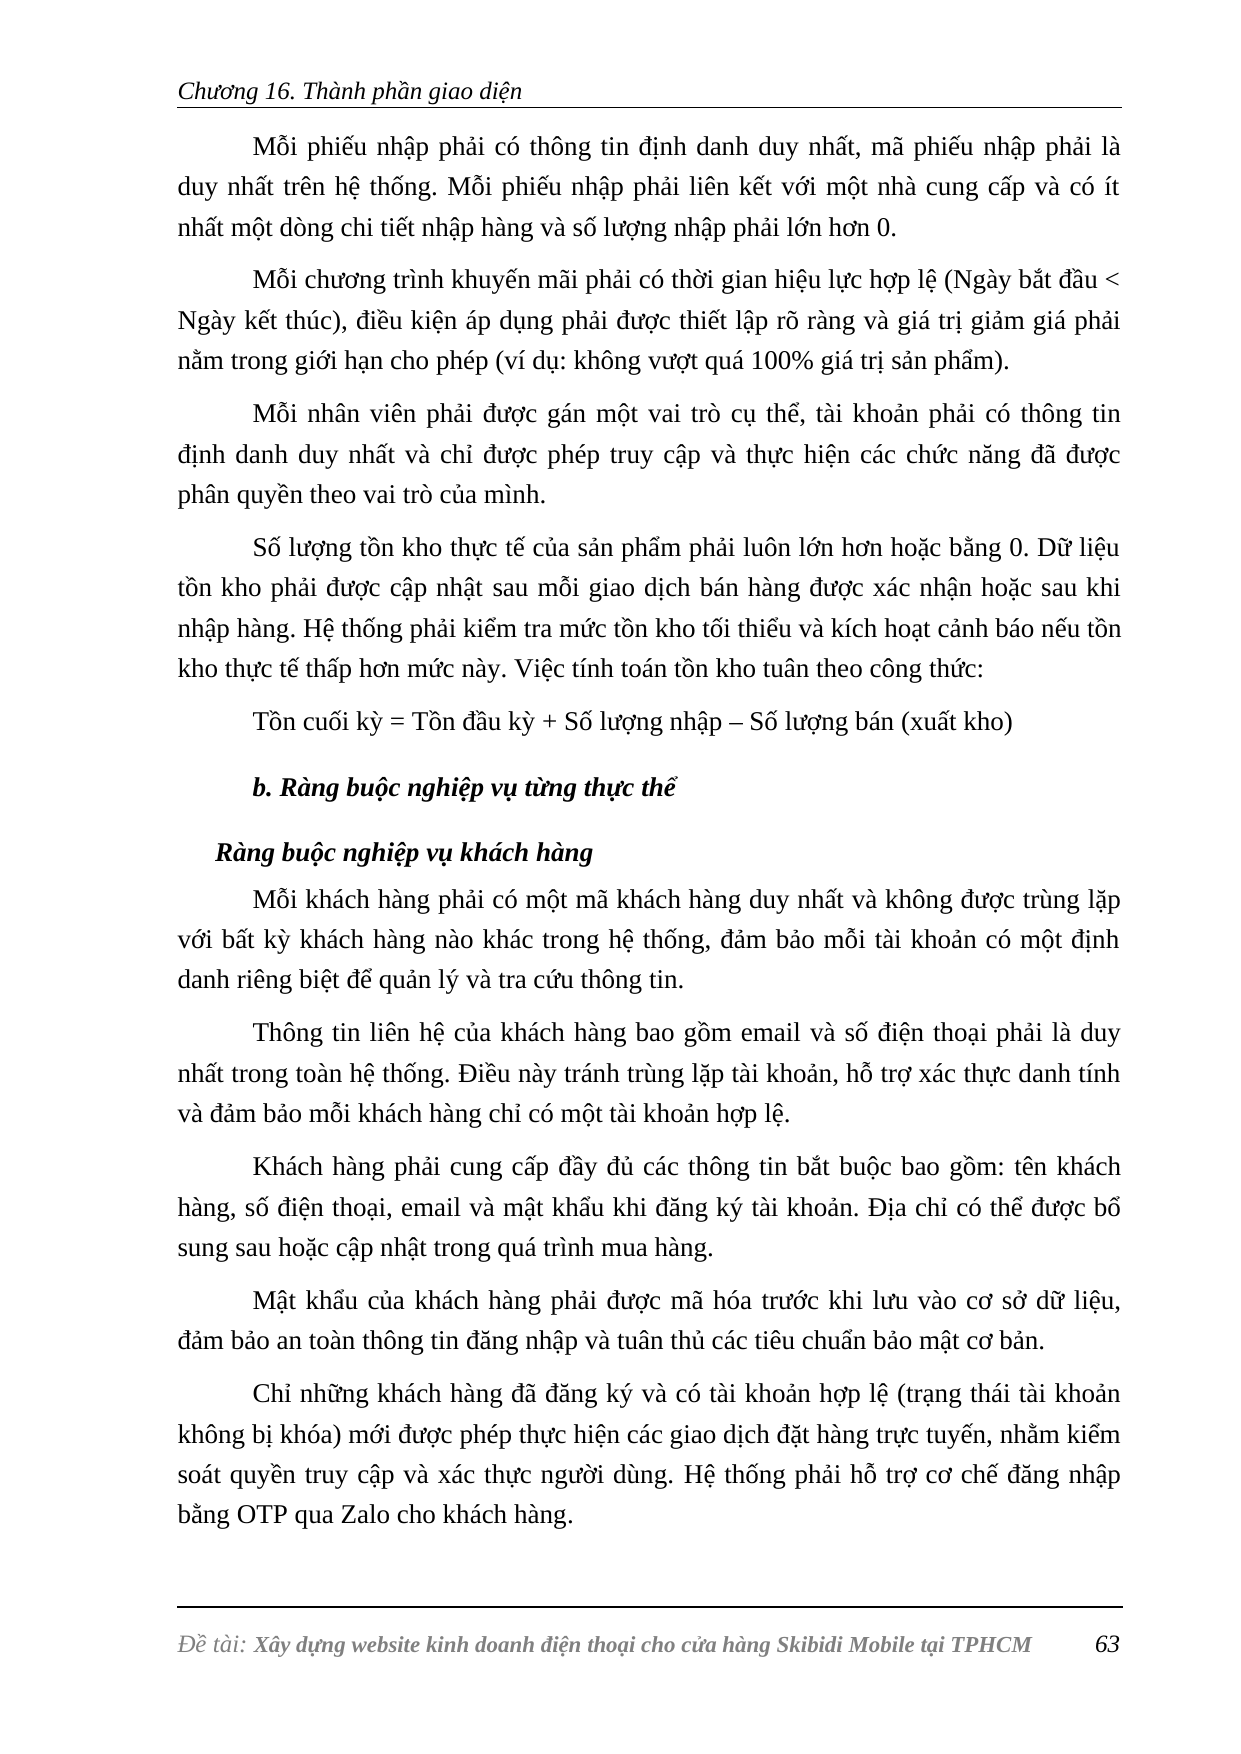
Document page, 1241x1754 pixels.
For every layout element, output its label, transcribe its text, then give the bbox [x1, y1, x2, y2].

text Mỗi chương trình khuyến mãi phải có thời gian hiệu lực hợp lệ (Ngày bắt đầu < Ngày kết thúc), điều kiện áp dụng phải được thiết lập rõ ràng và giá trị giảm giá phải nằm trong giới hạn cho phép (ví dụ: không vượt quá 100% giá trị sản phẩm). [177, 264, 1122, 376]
text Mật khẩu của khách hàng phải được mã hóa trước khi lưu vào cơ sở dữ liệu, đảm bảo an toàn thông tin đăng nhập và tuân thủ các tiêu chuẩn bảo mật cơ bản. [177, 1284, 1122, 1356]
subtitle Ràng buộc nghiệp vụ từng thực thể [252, 771, 1122, 802]
text Khách hàng phải cung cấp đầy đủ các thông tin bắt buộc bao gồm: tên khách hàng, số điện thoại, email và mật khẩu khi đăng ký tài khoản. Địa chỉ có thể được bổ sung sau hoặc cập nhật trong quá trình mua hàng. [177, 1150, 1122, 1262]
text Chỉ những khách hàng đã đăng ký và có tài khoản hợp lệ (trạng thái tài khoản không bị khóa) mới được phép thực hiện các giao dịch đặt hàng trực tuyến, nhằm kiểm soát quyền truy cập và xác thực người dùng. Hệ thống phải hỗ trợ cơ chế đăng nhập bằng OTP qua Zalo cho khách hàng. [177, 1377, 1122, 1530]
text Số lượng tồn kho thực tế của sản phẩm phải luôn lớn hơn hoặc bằng 0. Dữ liệu tồn kho phải được cập nhật sau mỗi giao dịch bán hàng được xác nhận hoặc sau khi nhập hàng. Hệ thống phải kiểm tra mức tồn kho tối thiểu và kích hoạt cảnh báo nếu tồn kho thực tế thấp hơn mức này. Việc tính toán tồn kho tuân theo công thức: [177, 531, 1122, 683]
text Mỗi phiếu nhập phải có thông tin định danh duy nhất, mã phiếu nhập phải là duy nhất trên hệ thống. Mỗi phiếu nhập phải liên kết với một nhà cung cấp và có ít nhất một dòng chi tiết nhập hàng và số lượng nhập phải lớn hơn 0. [177, 130, 1122, 242]
text Mỗi khách hàng phải có một mã khách hàng duy nhất và không được trùng lặp với bất kỳ khách hàng nào khác trong hệ thống, đảm bảo mỗi tài khoản có một định danh riêng biệt để quản lý và tra cứu thông tin. [177, 883, 1122, 995]
text Thông tin liên hệ của khách hàng bao gồm email và số điện thoại phải là duy nhất trong toàn hệ thống. Điều này tránh trùng lặp tài khoản, hỗ trợ xác thực danh tính và đảm bảo mỗi khách hàng chỉ có một tài khoản hợp lệ. [177, 1017, 1122, 1128]
text Mỗi nhân viên phải được gán một vai trò cụ thể, tài khoản phải có thông tin định danh duy nhất và chỉ được phép truy cập và thực hiện các chức năng đã được phân quyền theo vai trò của mình. [177, 397, 1122, 509]
subtitle Ràng buộc nghiệp vụ khách hàng [177, 836, 1122, 867]
text Tồn cuối kỳ = Tồn đầu kỳ + Số lượng nhập – Số lượng bán (xuất kho) [177, 705, 1122, 736]
